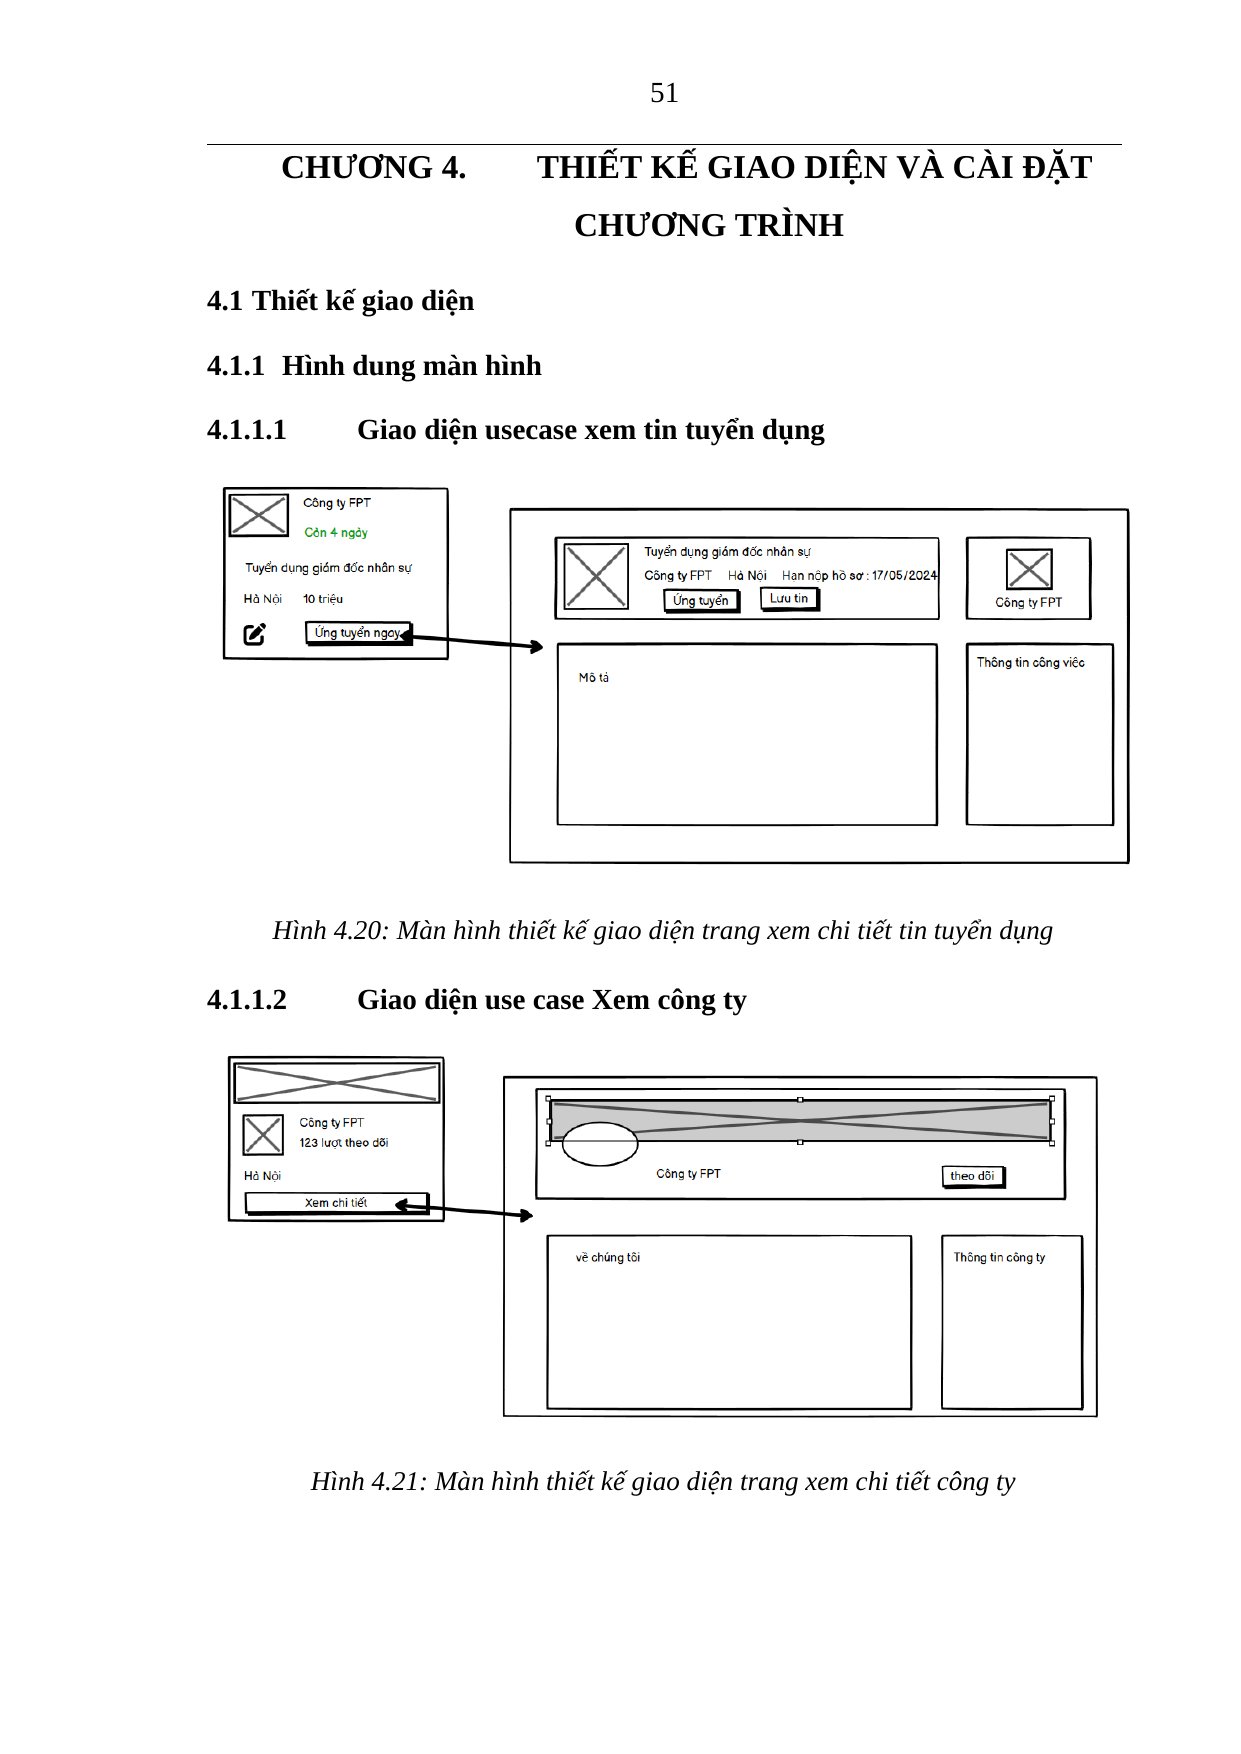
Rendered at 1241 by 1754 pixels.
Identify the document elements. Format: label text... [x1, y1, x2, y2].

subtitle Hình dung màn hình [207, 348, 1122, 381]
subtitle Thiết kế giao diện [207, 283, 1122, 317]
picture [206, 1037, 1123, 1455]
subtitle Giao diện use case Xem công ty [207, 982, 1122, 1015]
subtitle Thiết kế giao diện và cài đặt chương trình [251, 148, 1122, 243]
subtitle Giao diện usecase xem tin tuyển dụng [207, 412, 1122, 446]
picture [206, 468, 1152, 905]
